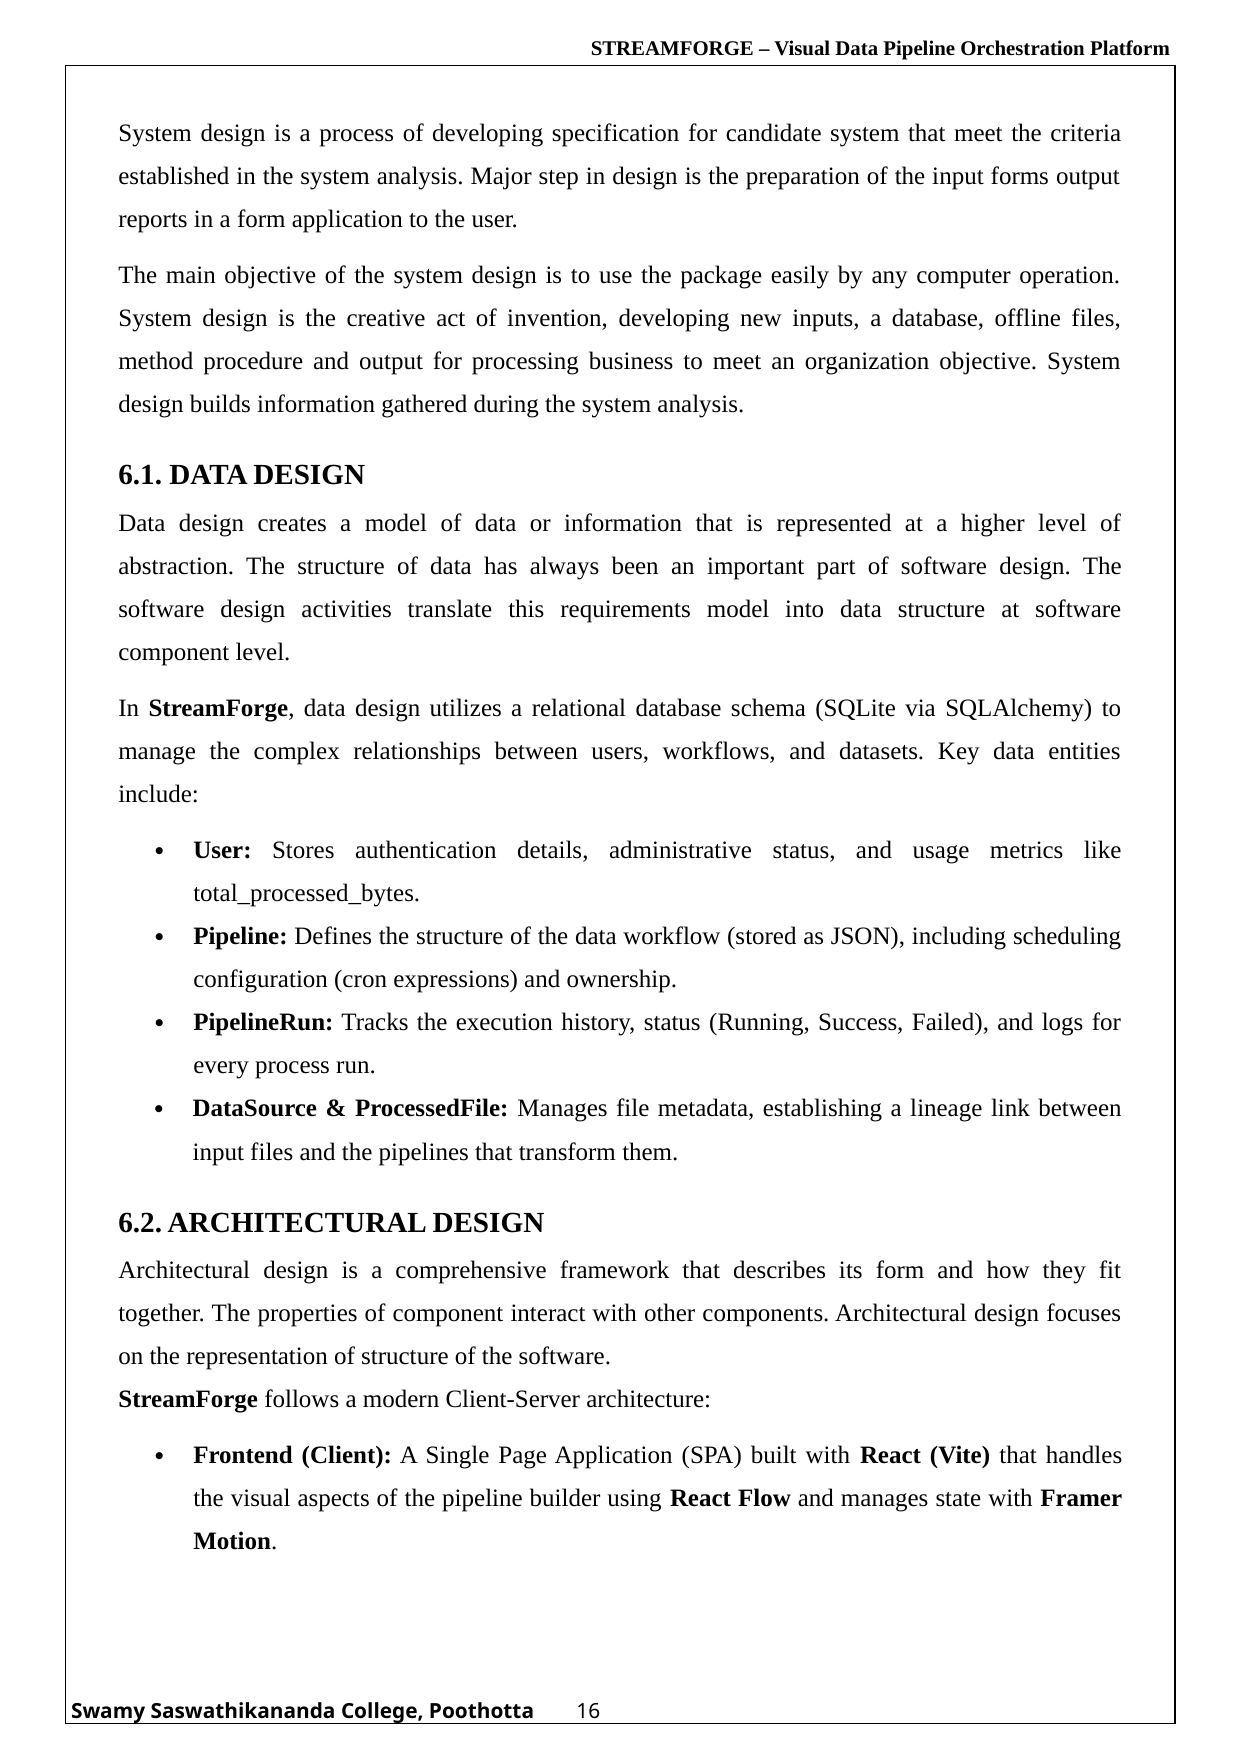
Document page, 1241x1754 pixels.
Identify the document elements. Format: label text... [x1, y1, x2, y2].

list Frontend (Client): A Single Page Application (SPA) built with React (Vite) that handles the visual aspects of the pipeline builder using React Flow and manages state with Framer Motion. [156, 1440, 1122, 1555]
text 6.1. DATA DESIGN [118, 457, 1122, 491]
text In StreamForge, data design utilizes a relational database schema (SQLite via SQLAlchemy) to manage the complex relationships between users, workflows, and datasets. Key data entities include: [118, 693, 1122, 808]
text 6.2. ARCHITECTURAL DESIGN [118, 1205, 1122, 1238]
list User: Stores authentication details, administrative status, and usage metrics like total_processed_bytes. [156, 835, 1122, 907]
list PipelineRun: Tracks the execution history, status (Running, Success, Failed), and logs for every process run. [156, 1007, 1122, 1079]
list Pipeline: Defines the structure of the data workflow (stored as JSON), including scheduling configuration (cron expressions) and ownership. [156, 921, 1122, 993]
text Data design creates a model of data or information that is represented at a higher level of abstraction. The structure of data has always been an important part of software design. The software design activities translate this requirements model into data structure at software component level. [118, 508, 1122, 666]
list DataSource & ProcessedFile: Manages file metadata, establishing a lineage link between input files and the pipelines that transform them. [155, 1093, 1122, 1165]
text System design is a process of developing specification for candidate system that meet the criteria established in the system analysis. Major step in design is the preparation of the input forms output reports in a form application to the user. [118, 118, 1122, 233]
text StreamForge follows a modern Client-Server architecture: [118, 1384, 1122, 1413]
text Architectural design is a comprehensive framework that describes its form and how they fit together. The properties of component interact with other components. Architectural design focuses on the representation of structure of the software. [118, 1255, 1122, 1370]
text The main objective of the system design is to use the package easily by any computer operation. System design is the creative act of invention, developing new inputs, a database, offline files, method procedure and output for processing business to meet an organization objective. System design builds information gathered during the system analysis. [118, 260, 1122, 418]
